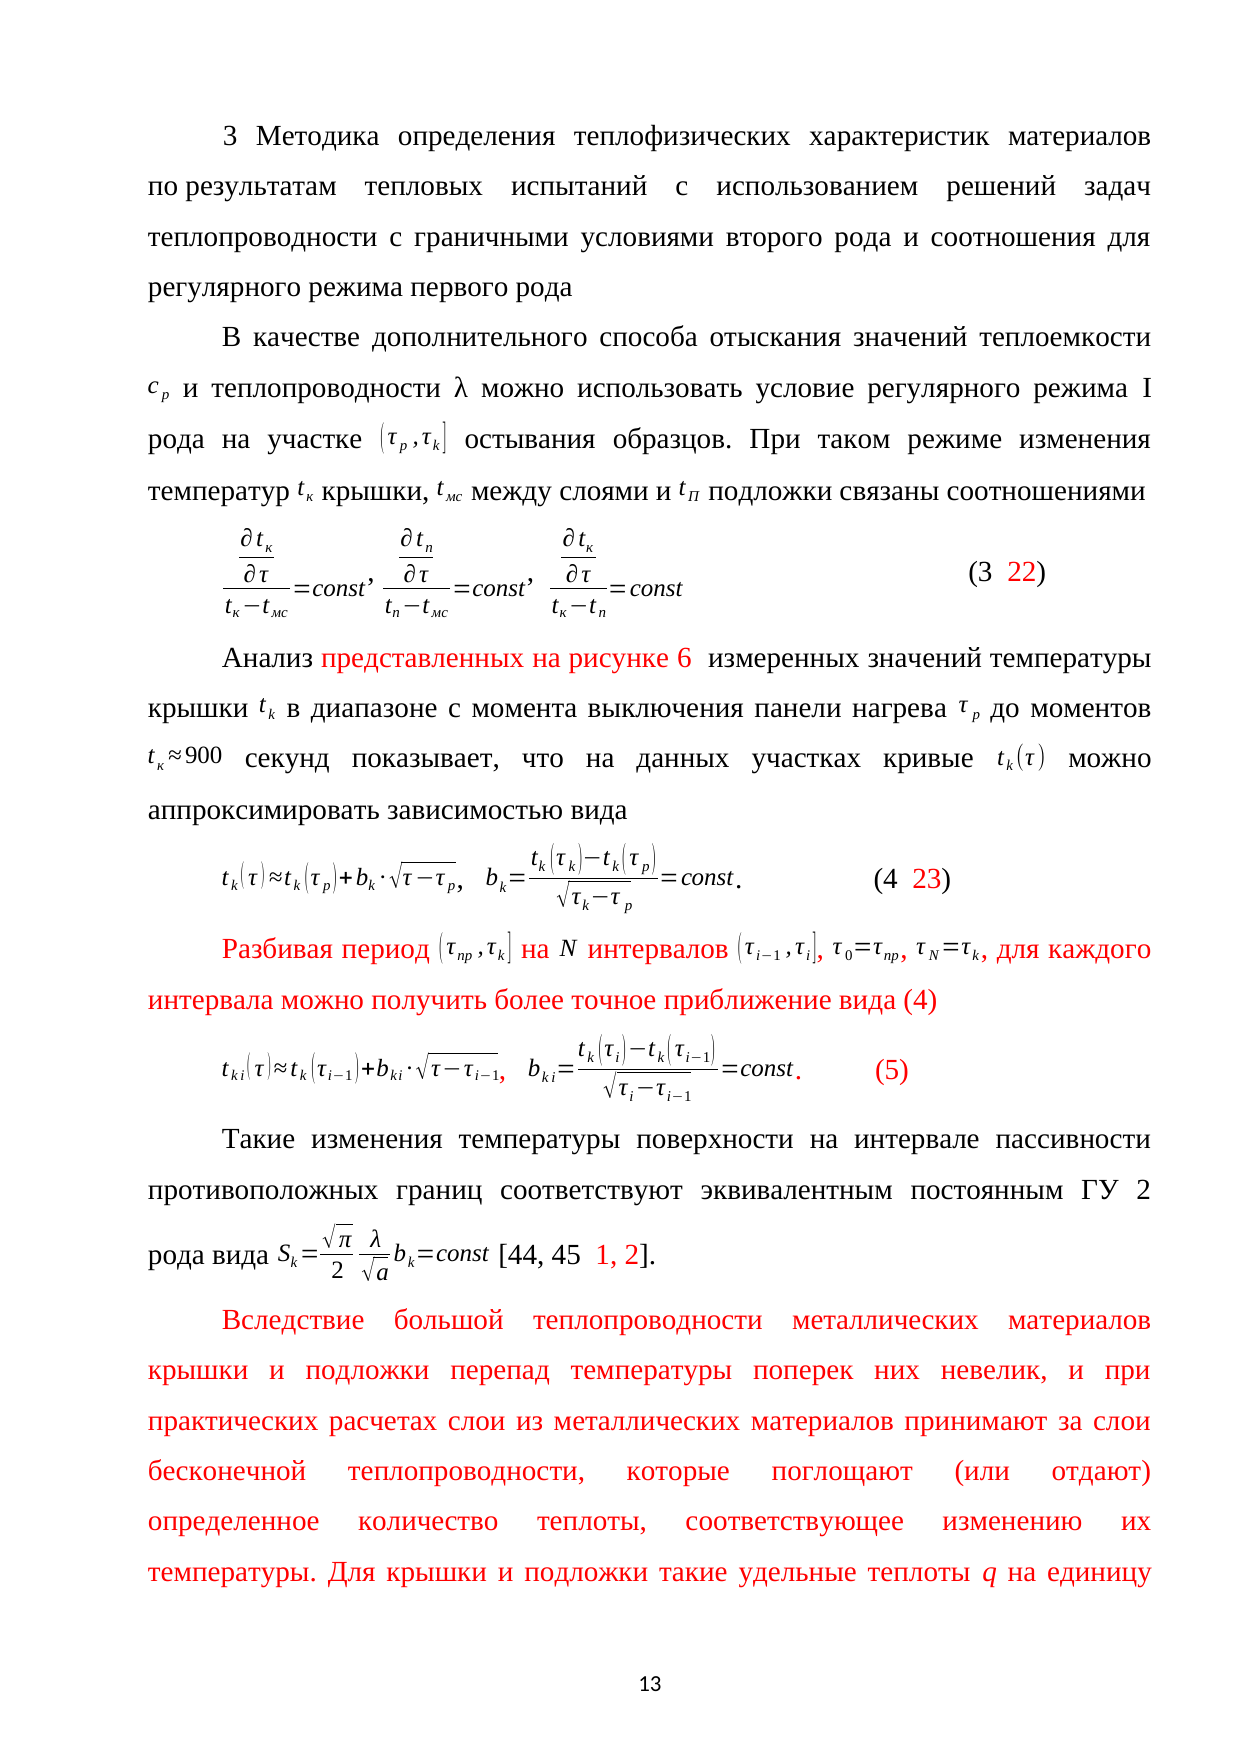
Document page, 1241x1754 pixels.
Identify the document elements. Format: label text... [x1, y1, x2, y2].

text , , (3 22) [148, 523, 1152, 623]
text Такие изменения температуры поверхности на интервале пассивности противоположных границ соответствуют эквивалентным постоянным ГУ 2 рода вида [44, 45 1, 2]. [148, 1122, 1152, 1285]
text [148, 1302, 1152, 1587]
text , . (5) [148, 1033, 1152, 1105]
text Анализ представленных на рисунке 6 измеренных значений температуры крышки в диапазоне с момента выключения панели нагрева до моментов секунд показывает, что на данных участках кривые можно аппроксимировать зависимостью вида [148, 640, 1152, 825]
text В качестве дополнительного способа отыскания значений теплоемкости и теплопроводности λ можно использовать условие регулярного режима I рода на участке остывания образцов. При таком режиме изменения температур крышки, между слоями и подложки связаны соотношениями [148, 319, 1152, 506]
text Разбивая период на интервалов , , , для каждого интервала можно получить более точное приближение вида (4) [148, 931, 1152, 1016]
text 3 Методика определения теплофизических характеристик материалов по результатам тепловых испытаний с использованием решений задач теплопроводности с граничными условиями второго рода и соотношения для регулярного режима первого рода [148, 118, 1152, 303]
text , . (4 23) [148, 842, 1152, 914]
